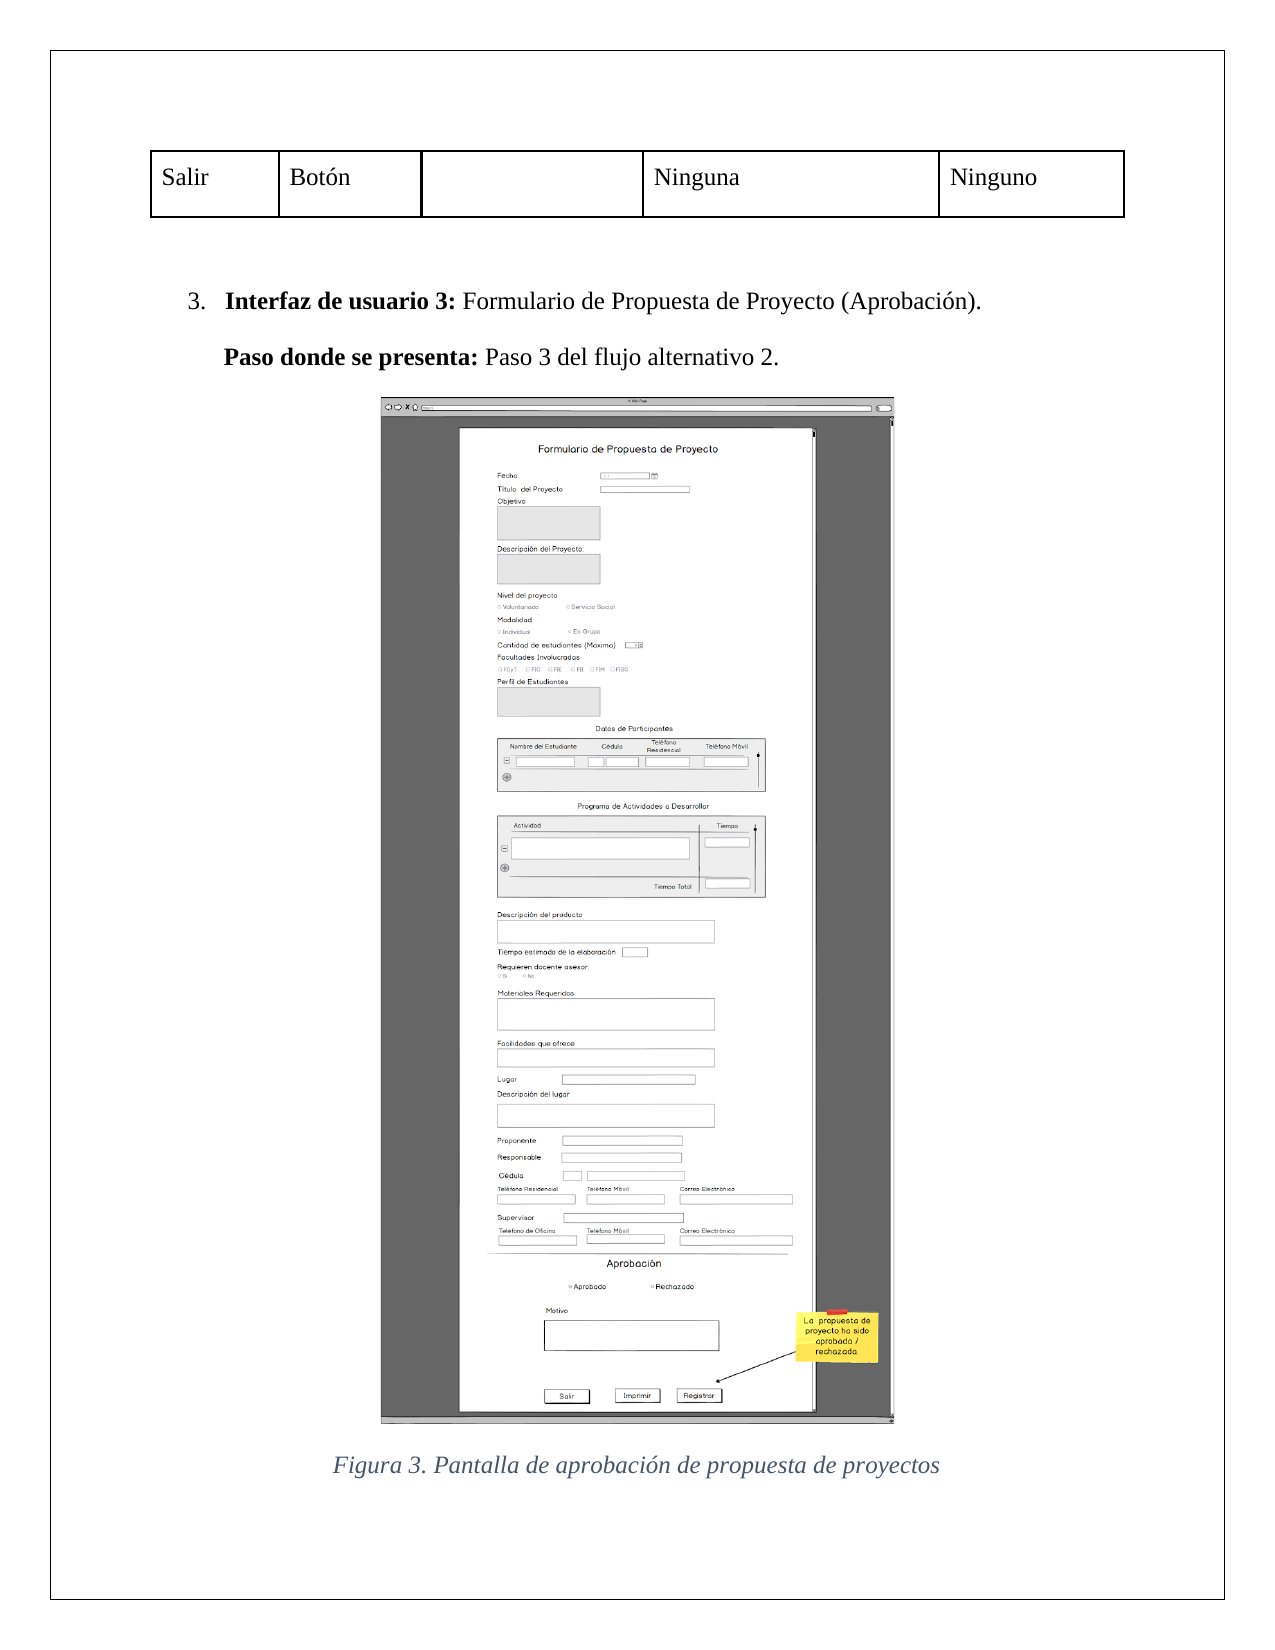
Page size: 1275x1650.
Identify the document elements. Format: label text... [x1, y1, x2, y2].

table_cell [423, 152, 642, 216]
table_cell Ninguno [940, 152, 1123, 216]
table_cell Botón [280, 152, 420, 216]
table_cell Salir [152, 152, 278, 216]
list Interfaz de usuario 3: Formulario de Propuesta de Proyecto (Aprobación). [187, 286, 1125, 315]
text Figura 3. Pantalla de aprobación de propuesta de proyectos [150, 1450, 1125, 1479]
table_cell Ninguna [644, 152, 938, 216]
text Paso donde se presenta: Paso 3 del flujo alternativo 2. [150, 342, 1125, 371]
picture [380, 397, 895, 1424]
